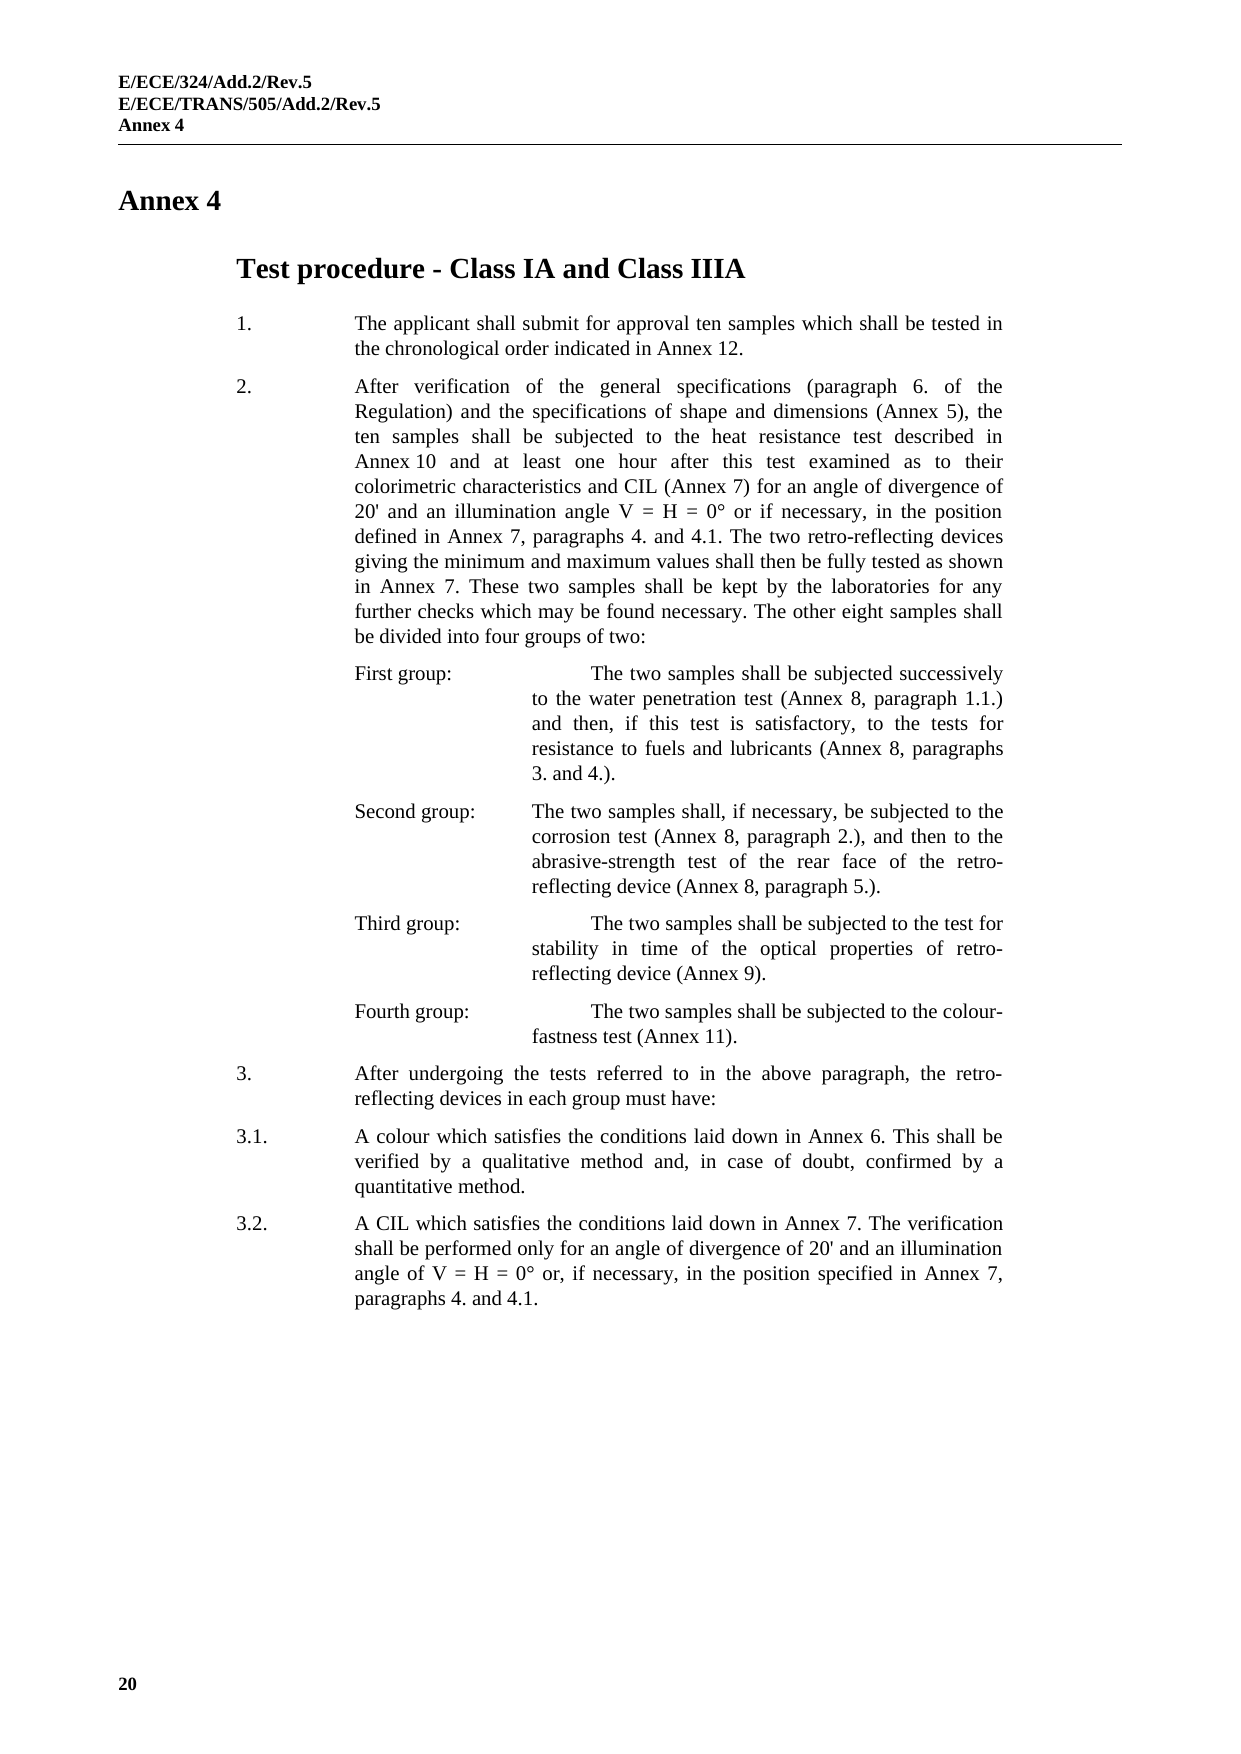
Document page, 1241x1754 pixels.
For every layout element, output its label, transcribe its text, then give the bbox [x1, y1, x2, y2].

text 3. After undergoing the tests referred to in the above paragraph, the retro-reflecting devices in each group must have: [236, 1060, 1004, 1110]
text Test procedure - Class IA and Class IIIA [118, 254, 1004, 285]
text 2. After verification of the general specifications (paragraph 6. of the Regulation) and the specifications of shape and dimensions (Annex 5), the ten samples shall be subjected to the heat resistance test described in Annex 10 and at least one hour after this test examined as to their colorimetric characteristics and CIL (Annex 7) for an angle of divergence of 20' and an illumination angle V = H = 0° or if necessary, in the position defined in Annex 7, paragraphs 4. and 4.1. The two retro-reflecting devices giving the minimum and maximum values shall then be fully tested as shown in Annex 7. These two samples shall be kept by the laboratories for any further checks which may be found necessary. The other eight samples shall be divided into four groups of two: [236, 373, 1004, 648]
text Third group: The two samples shall be subjected to the test for stability in time of the optical properties of retro-reflecting device (Annex 9). [354, 910, 1004, 985]
text 3.2. A CIL which satisfies the conditions laid down in Annex 7. The verification shall be performed only for an angle of divergence of 20' and an illumination angle of V = H = 0° or, if necessary, in the position specified in Annex 7, paragraphs 4. and 4.1. [236, 1210, 1004, 1310]
text Fourth group: The two samples shall be subjected to the colour-fastness test (Annex 11). [354, 998, 1004, 1048]
text 1. The applicant shall submit for approval ten samples which shall be tested in the chronological order indicated in Annex 12. [236, 310, 1004, 360]
text First group: The two samples shall be subjected successively to the water penetration test (Annex 8, paragraph 1.1.) and then, if this test is satisfactory, to the tests for resistance to fuels and lubricants (Annex 8, paragraphs 3. and 4.). [354, 660, 1004, 785]
text Second group: The two samples shall, if necessary, be subjected to the corrosion test (Annex 8, paragraph 2.), and then to the abrasive-strength test of the rear face of the retro-reflecting device (Annex 8, paragraph 5.). [354, 798, 1004, 898]
text 3.1. A colour which satisfies the conditions laid down in Annex 6. This shall be verified by a qualitative method and, in case of doubt, confirmed by a quantitative method. [236, 1123, 1004, 1198]
text Annex 4 [118, 185, 1004, 216]
